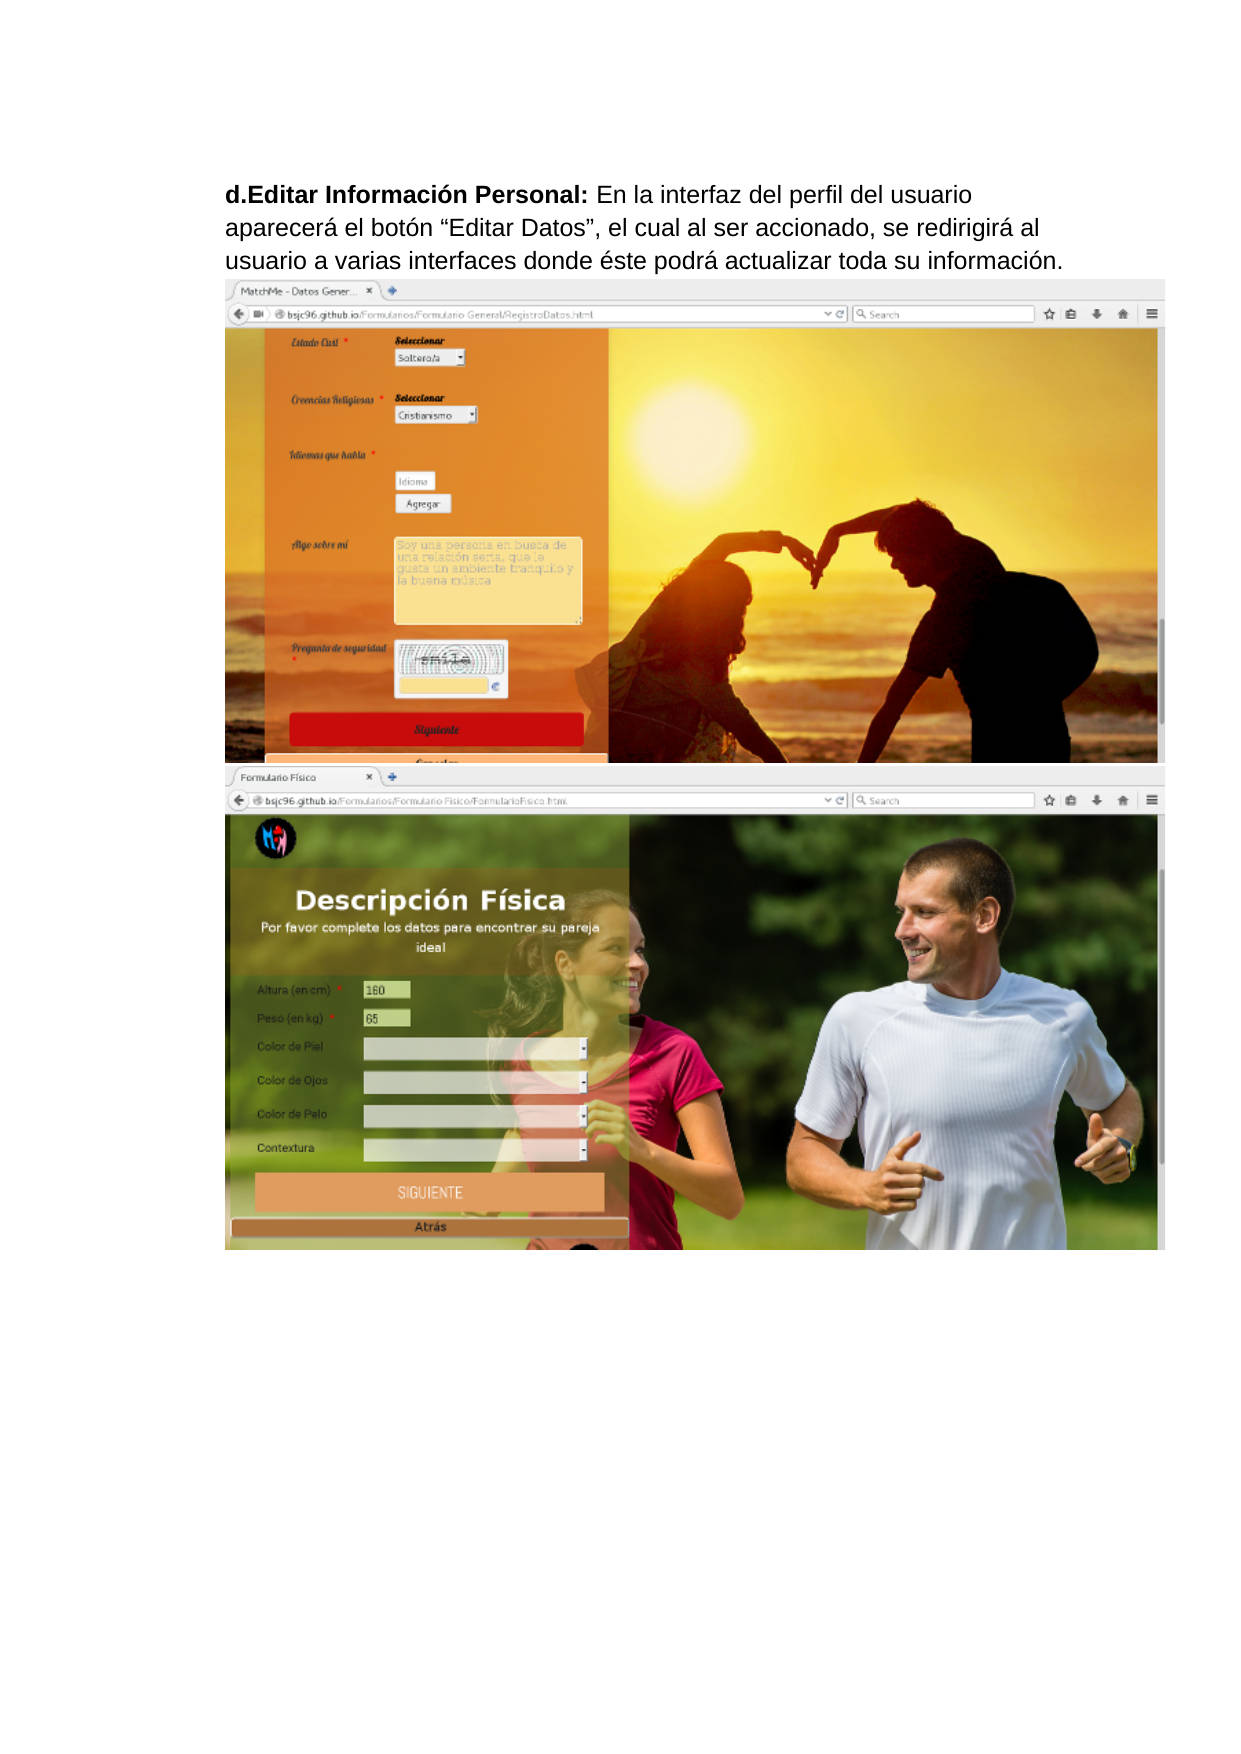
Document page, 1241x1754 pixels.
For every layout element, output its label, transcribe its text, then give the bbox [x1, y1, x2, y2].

picture [225, 766, 1166, 1250]
text d.Editar Información Personal: En la interfaz del perfil del usuario aparecerá el botón “Editar Datos”, el cual al ser accionado, se redirigirá al usuario a varias interfaces donde éste podrá actualizar toda su información. [225, 180, 1090, 275]
picture [225, 279, 1166, 763]
